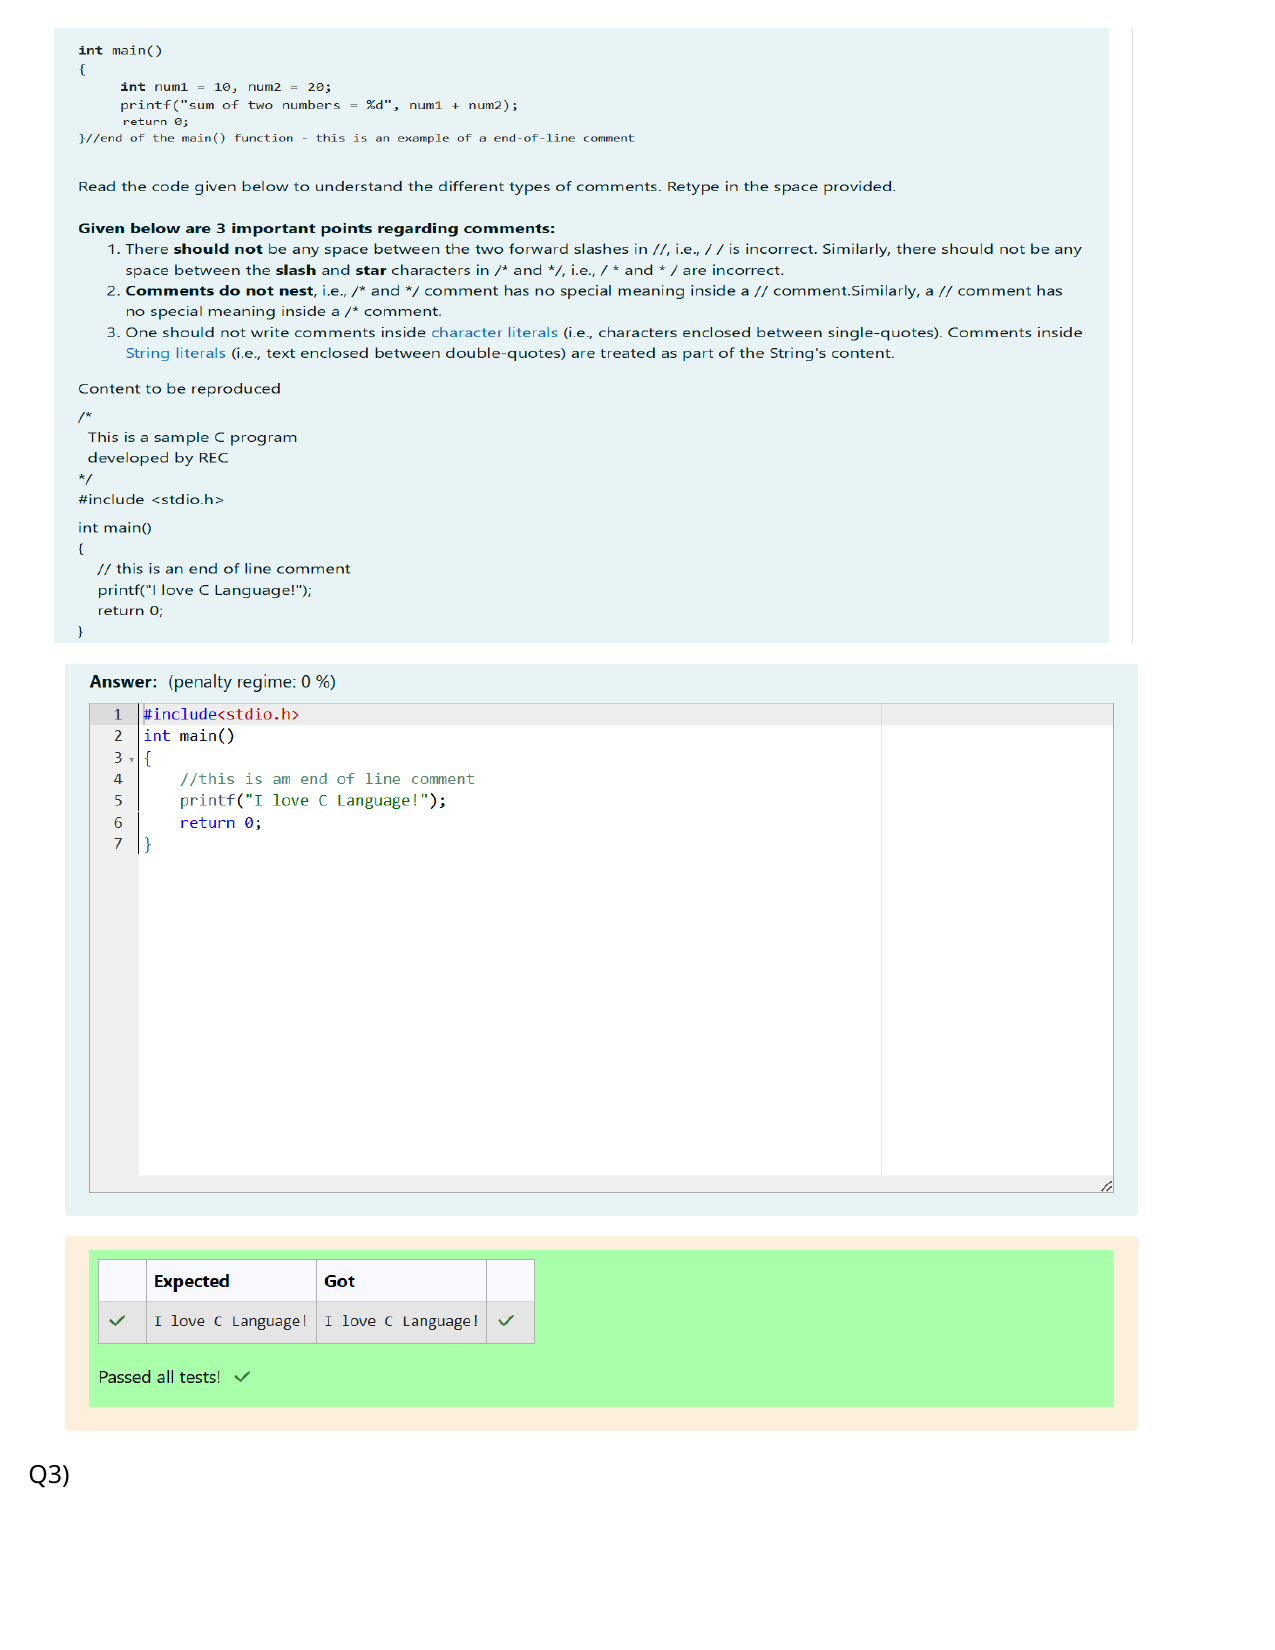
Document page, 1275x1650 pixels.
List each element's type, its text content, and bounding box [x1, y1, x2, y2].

text Q3) [28, 1457, 1247, 1491]
